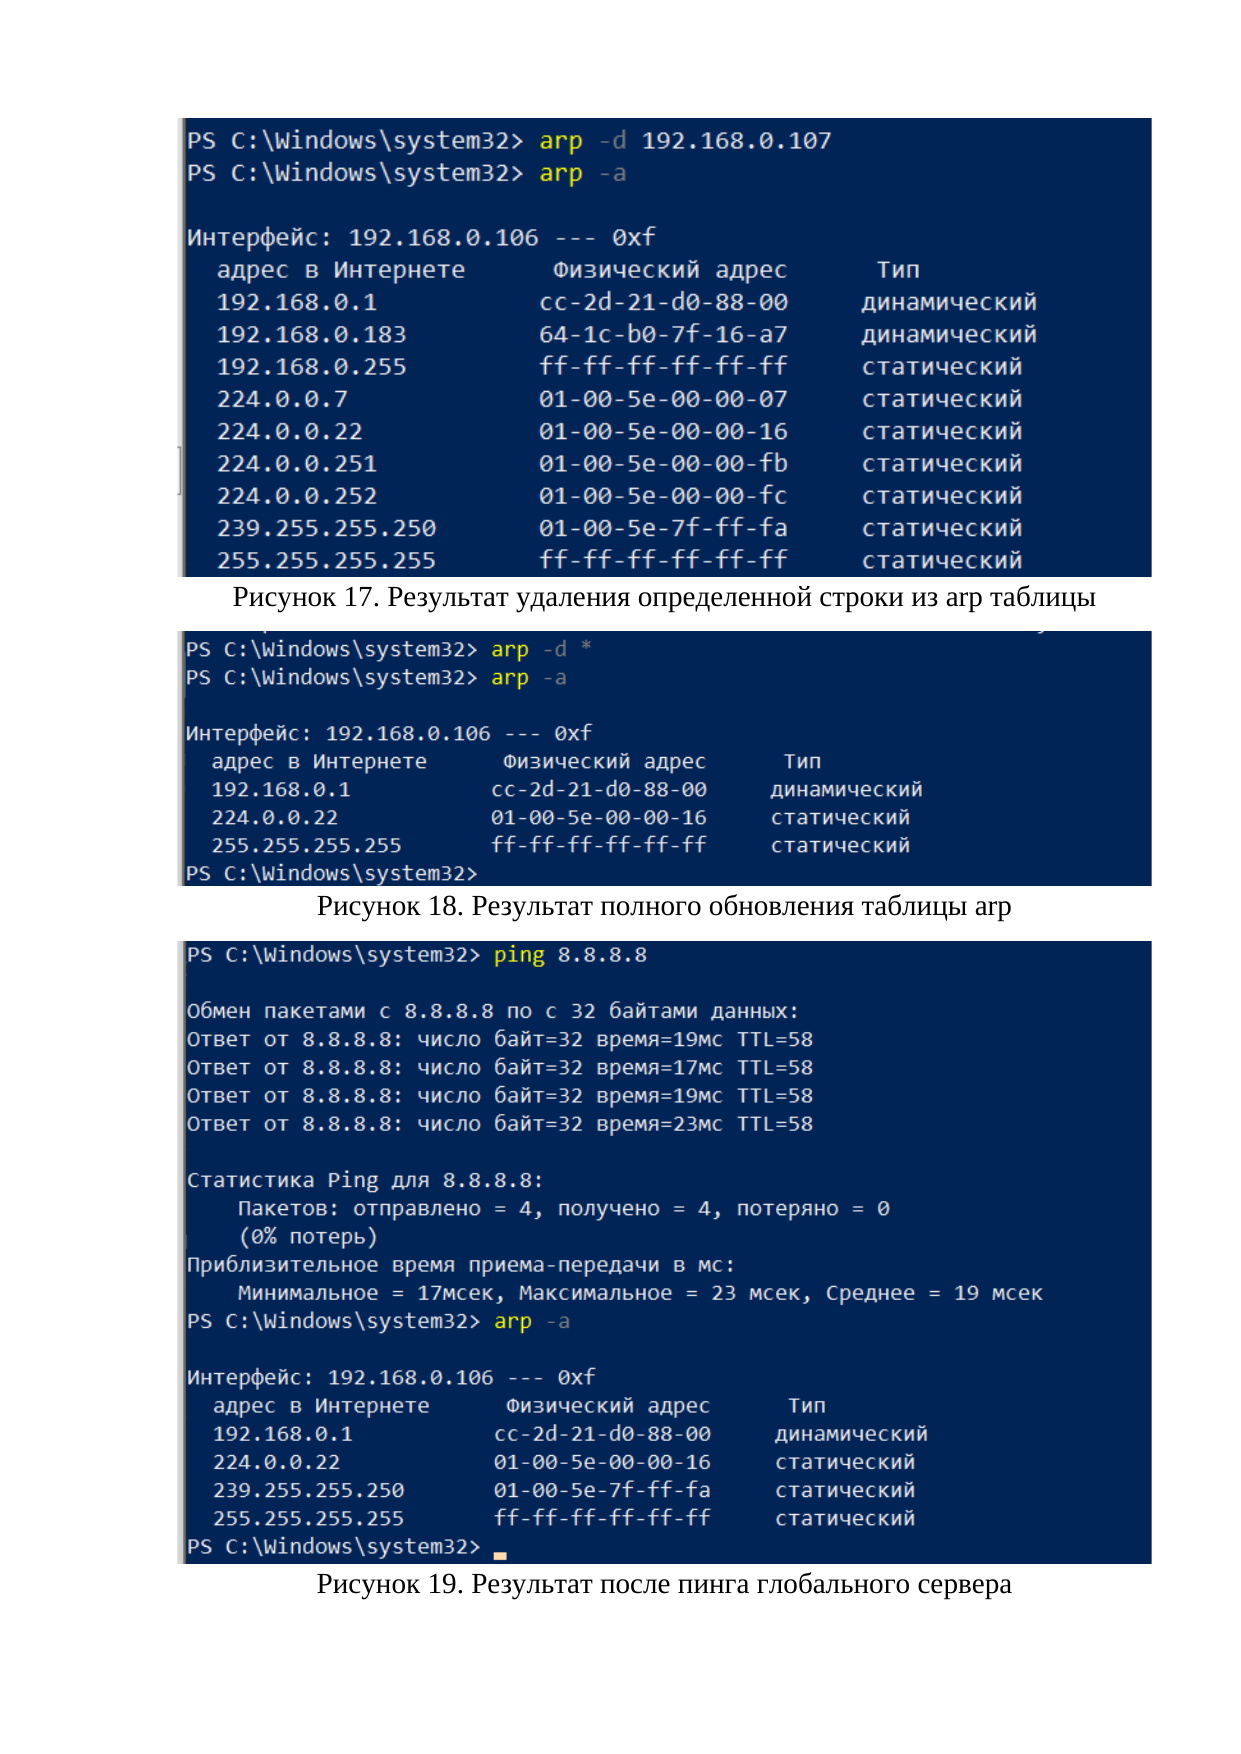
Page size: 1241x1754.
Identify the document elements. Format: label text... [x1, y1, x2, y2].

picture [177, 118, 1152, 577]
text Рисунок 18. Результат полного обновления таблицы arp [177, 886, 1152, 922]
text Рисунок 17. Результат удаления определенной строки из arp таблицы [177, 579, 1152, 612]
text Рисунок 19. Результат после пинга глобального сервера [177, 1566, 1152, 1600]
picture [177, 631, 1152, 886]
picture [177, 941, 1152, 1564]
